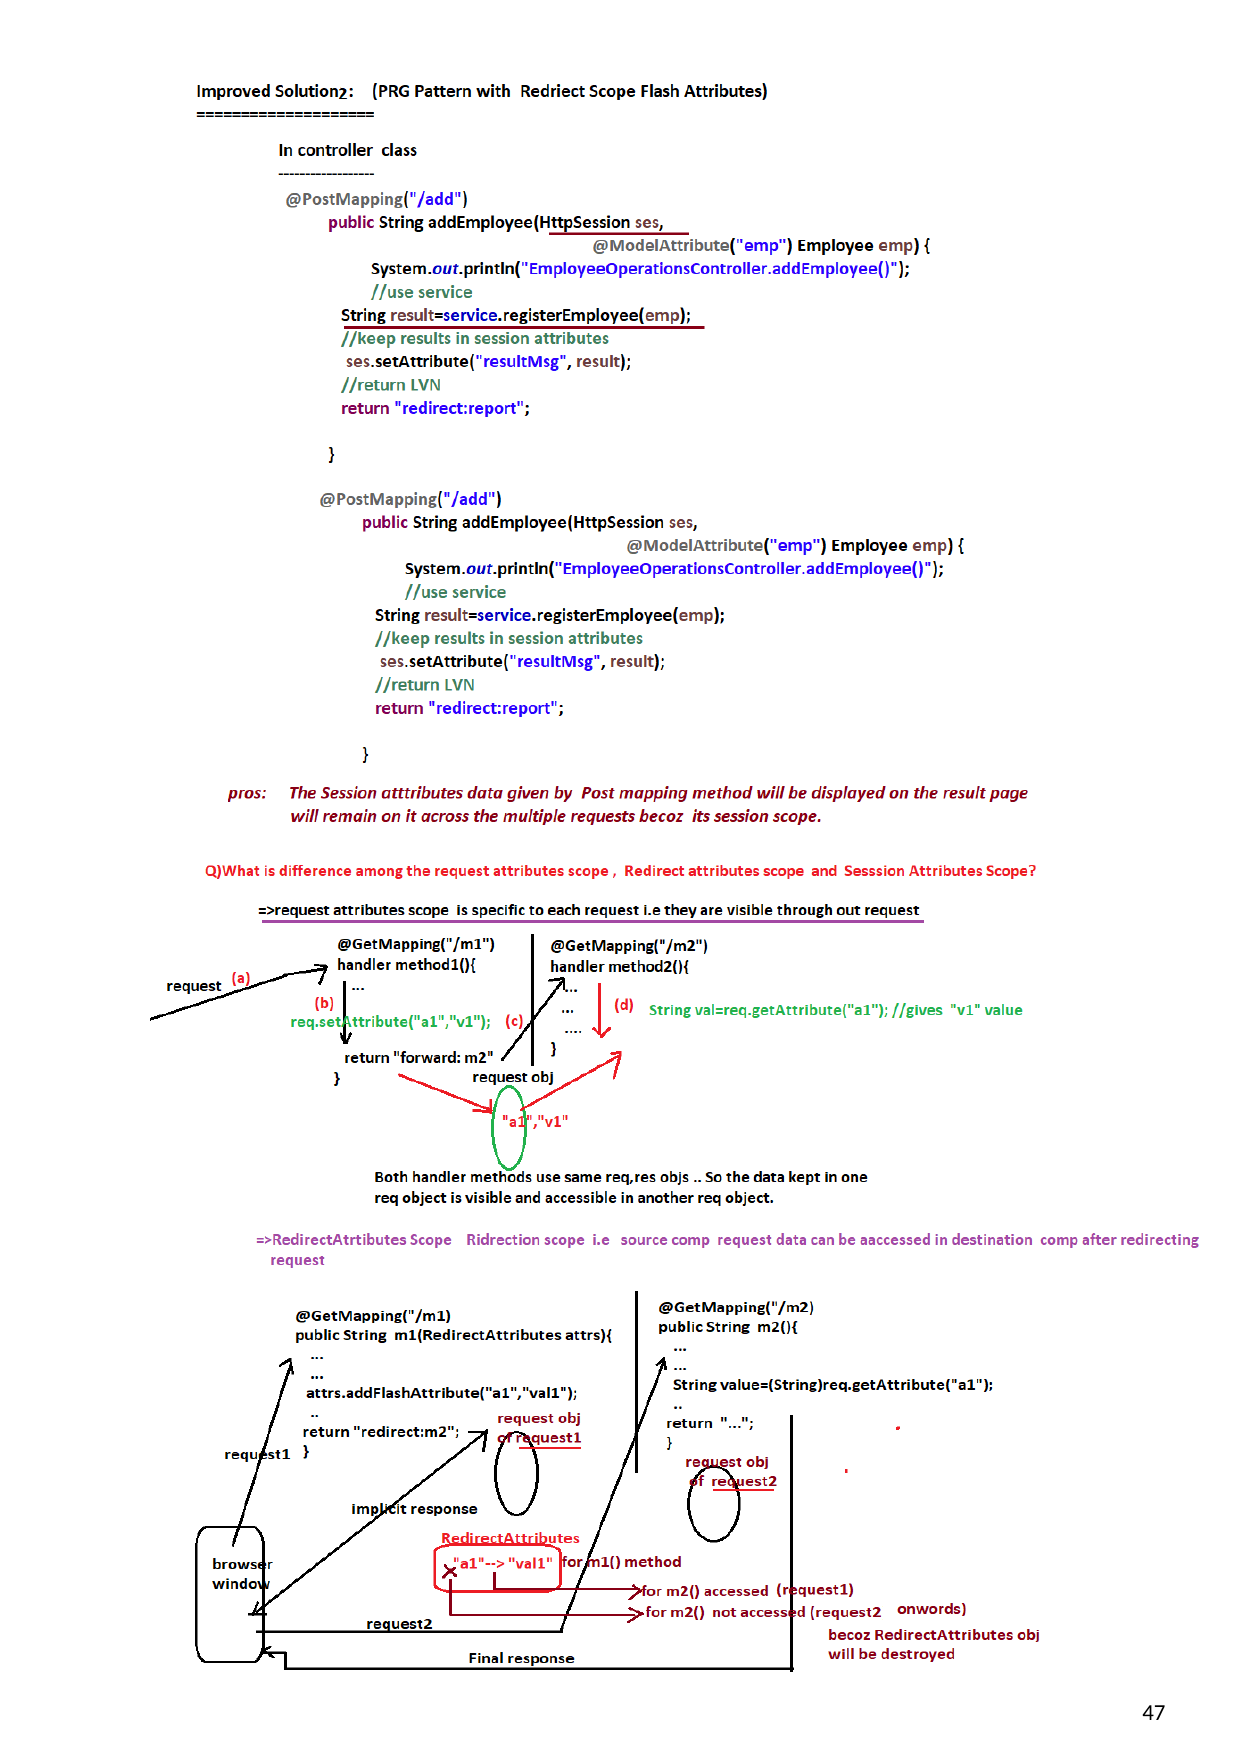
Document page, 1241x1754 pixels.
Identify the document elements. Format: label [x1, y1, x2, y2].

picture [150, 1291, 1060, 1678]
picture [150, 75, 1209, 1273]
